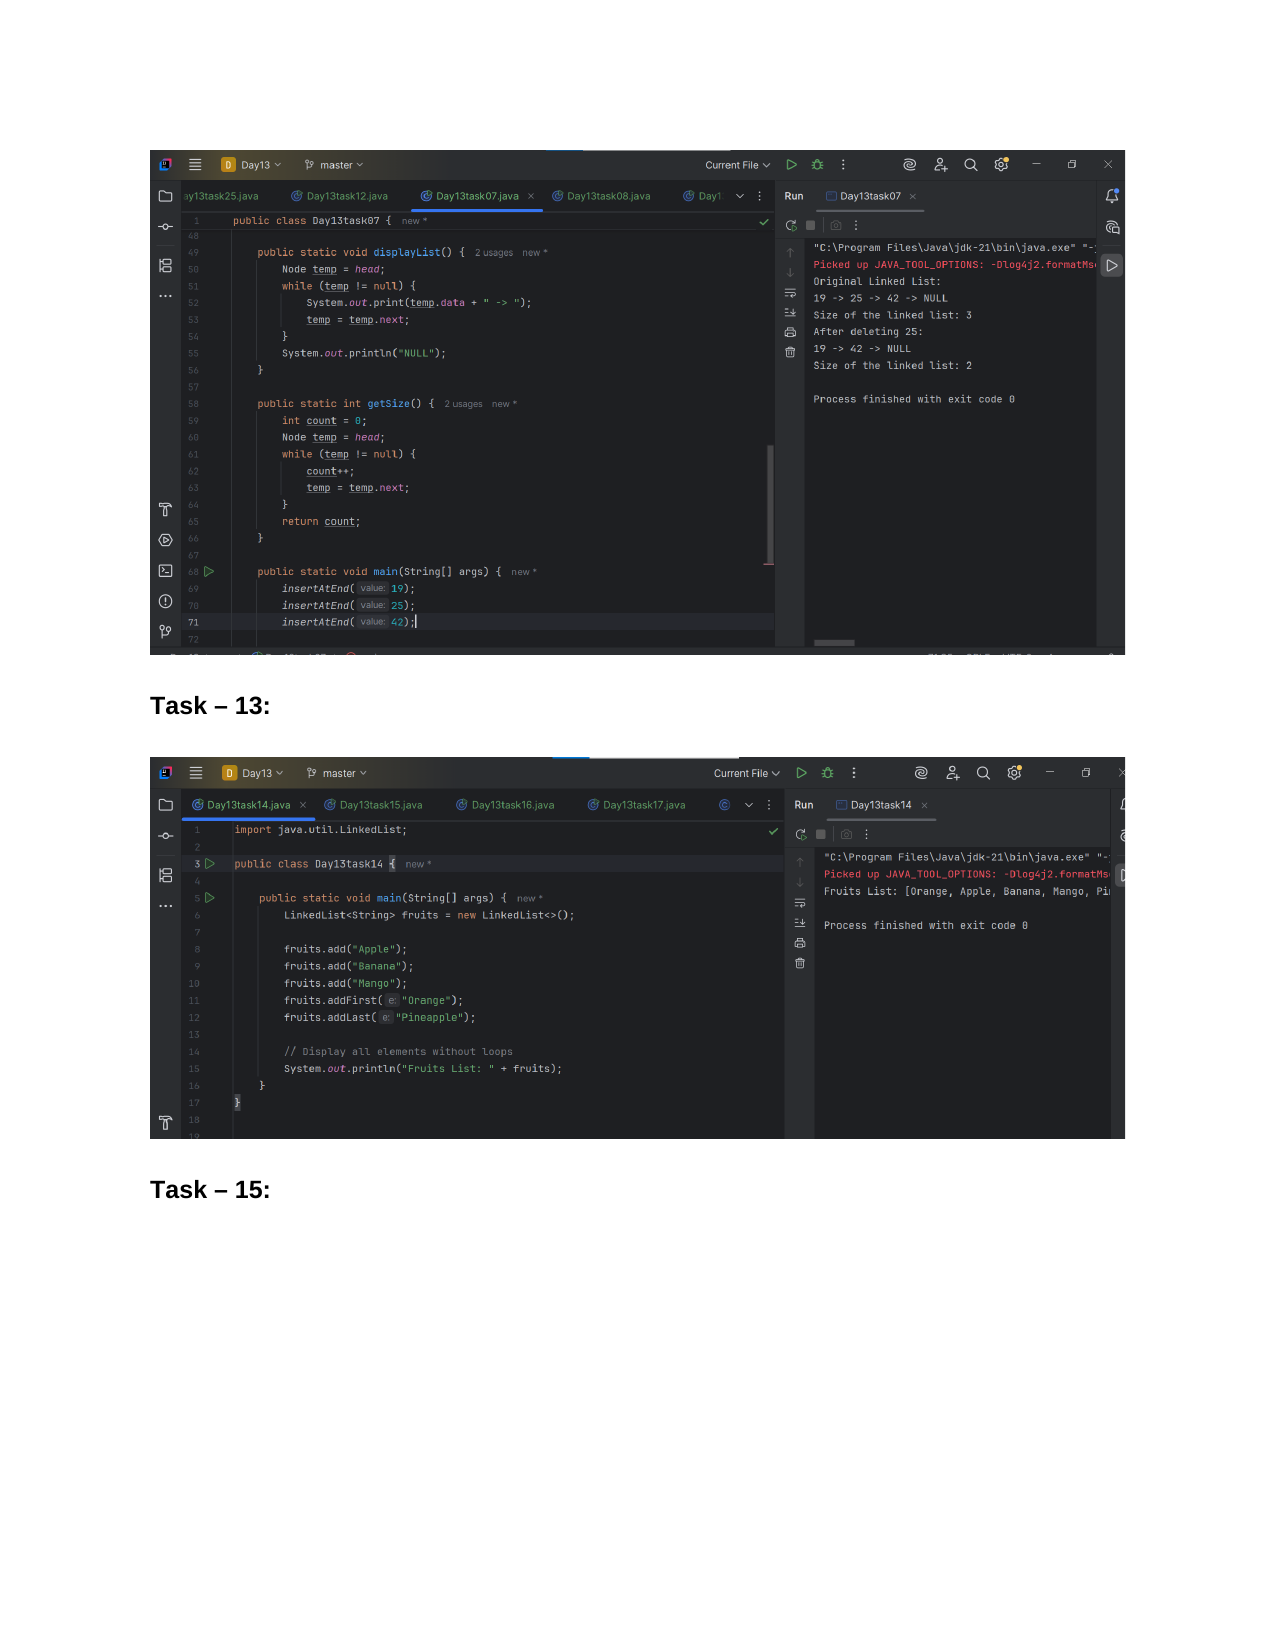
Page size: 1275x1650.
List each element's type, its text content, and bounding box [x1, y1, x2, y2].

text Task – 15: [150, 1175, 1125, 1204]
picture [150, 757, 1125, 1139]
text Task – 13: [150, 691, 1125, 720]
picture [150, 150, 1125, 655]
